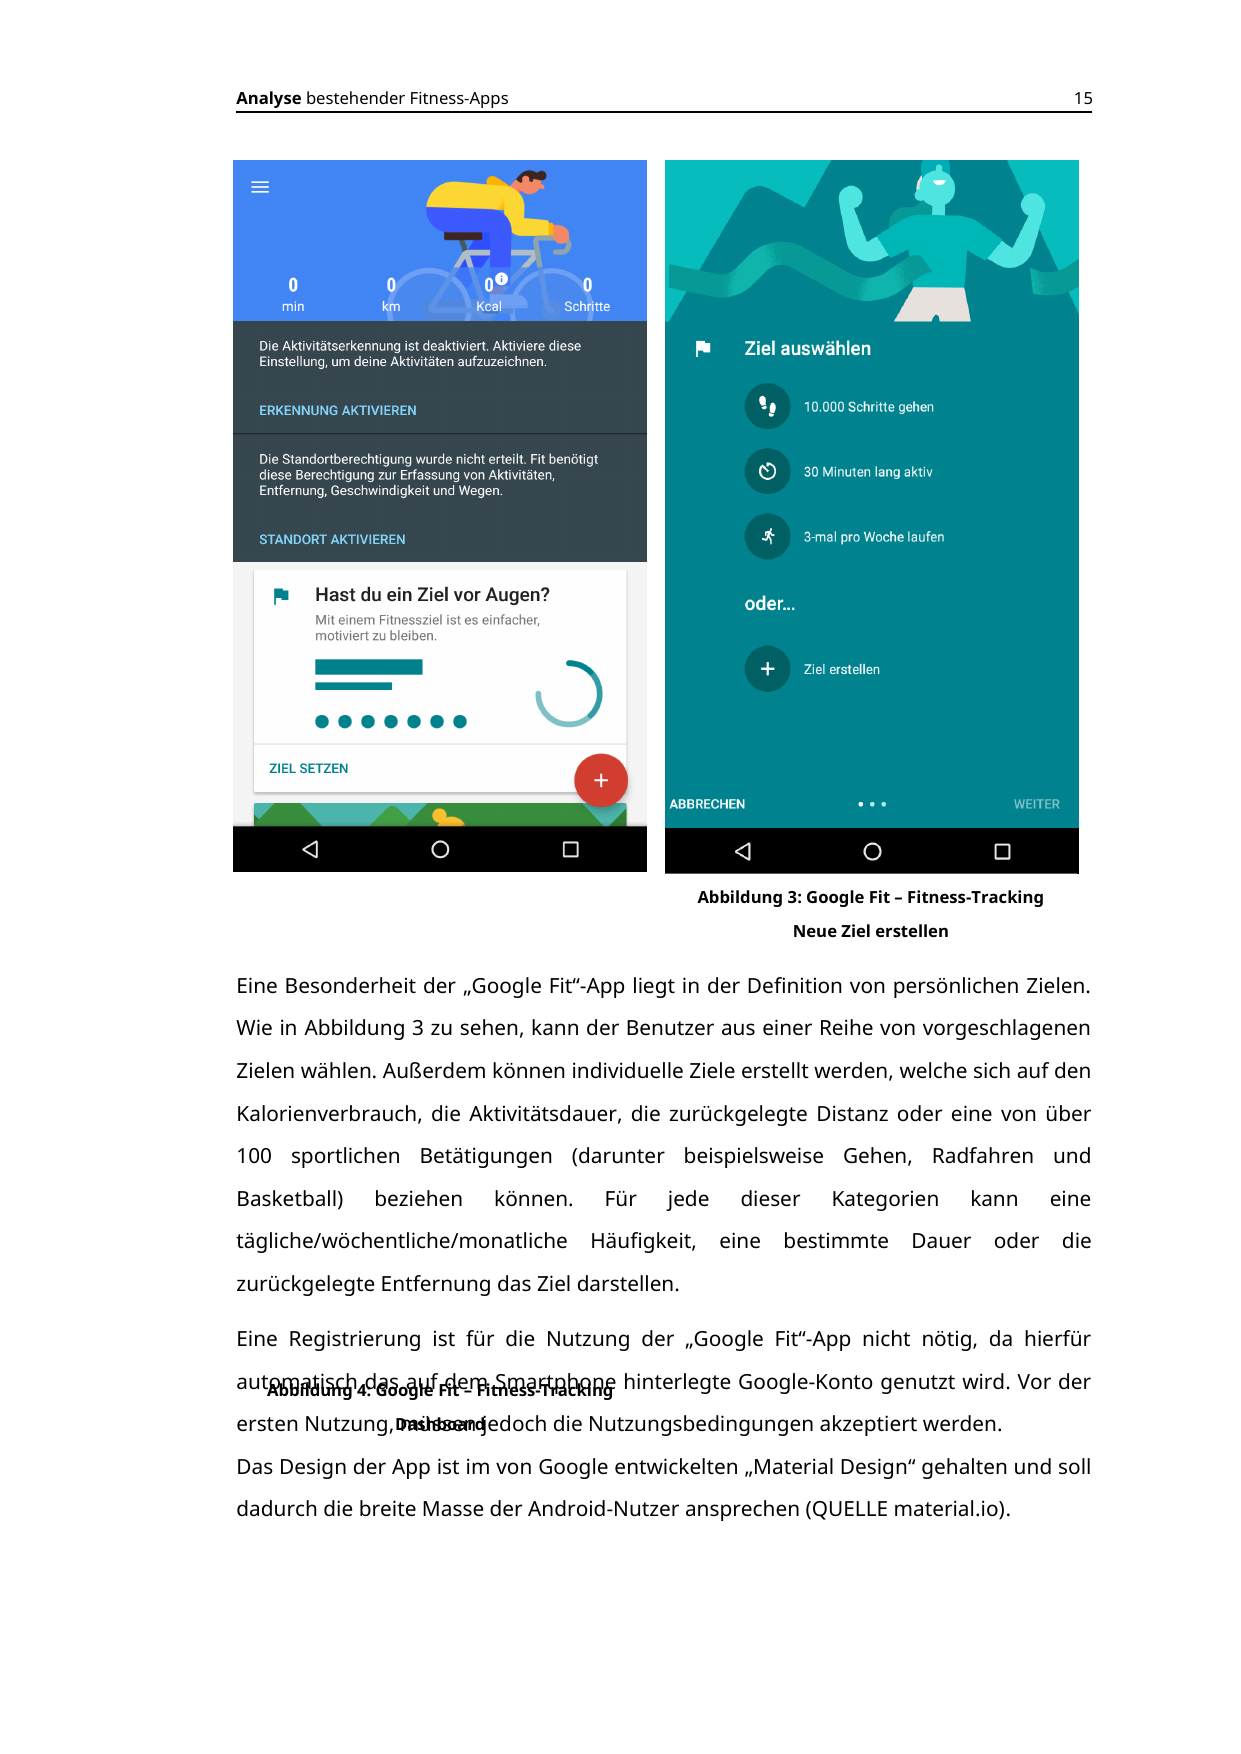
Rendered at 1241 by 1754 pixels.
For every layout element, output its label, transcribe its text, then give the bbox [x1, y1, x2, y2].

list Eine Registrierung ist für die Nutzung der „Google Fit“-App nicht nötig, da hierfür automatisch das auf dem Smartphone hinterlegte Google-Konto genutzt wird. Vor der ersten Nutzung, müssen jedoch die Nutzungsbedingungen akzeptiert werden. [236, 1324, 1092, 1438]
list Das Design der App ist im von Google entwickelten „Material Design“ gehalten und soll dadurch die breite Masse der Android-Nutzer ansprechen (QUELLE material.io). [236, 1452, 1092, 1523]
picture [665, 160, 1079, 874]
picture [233, 160, 647, 872]
